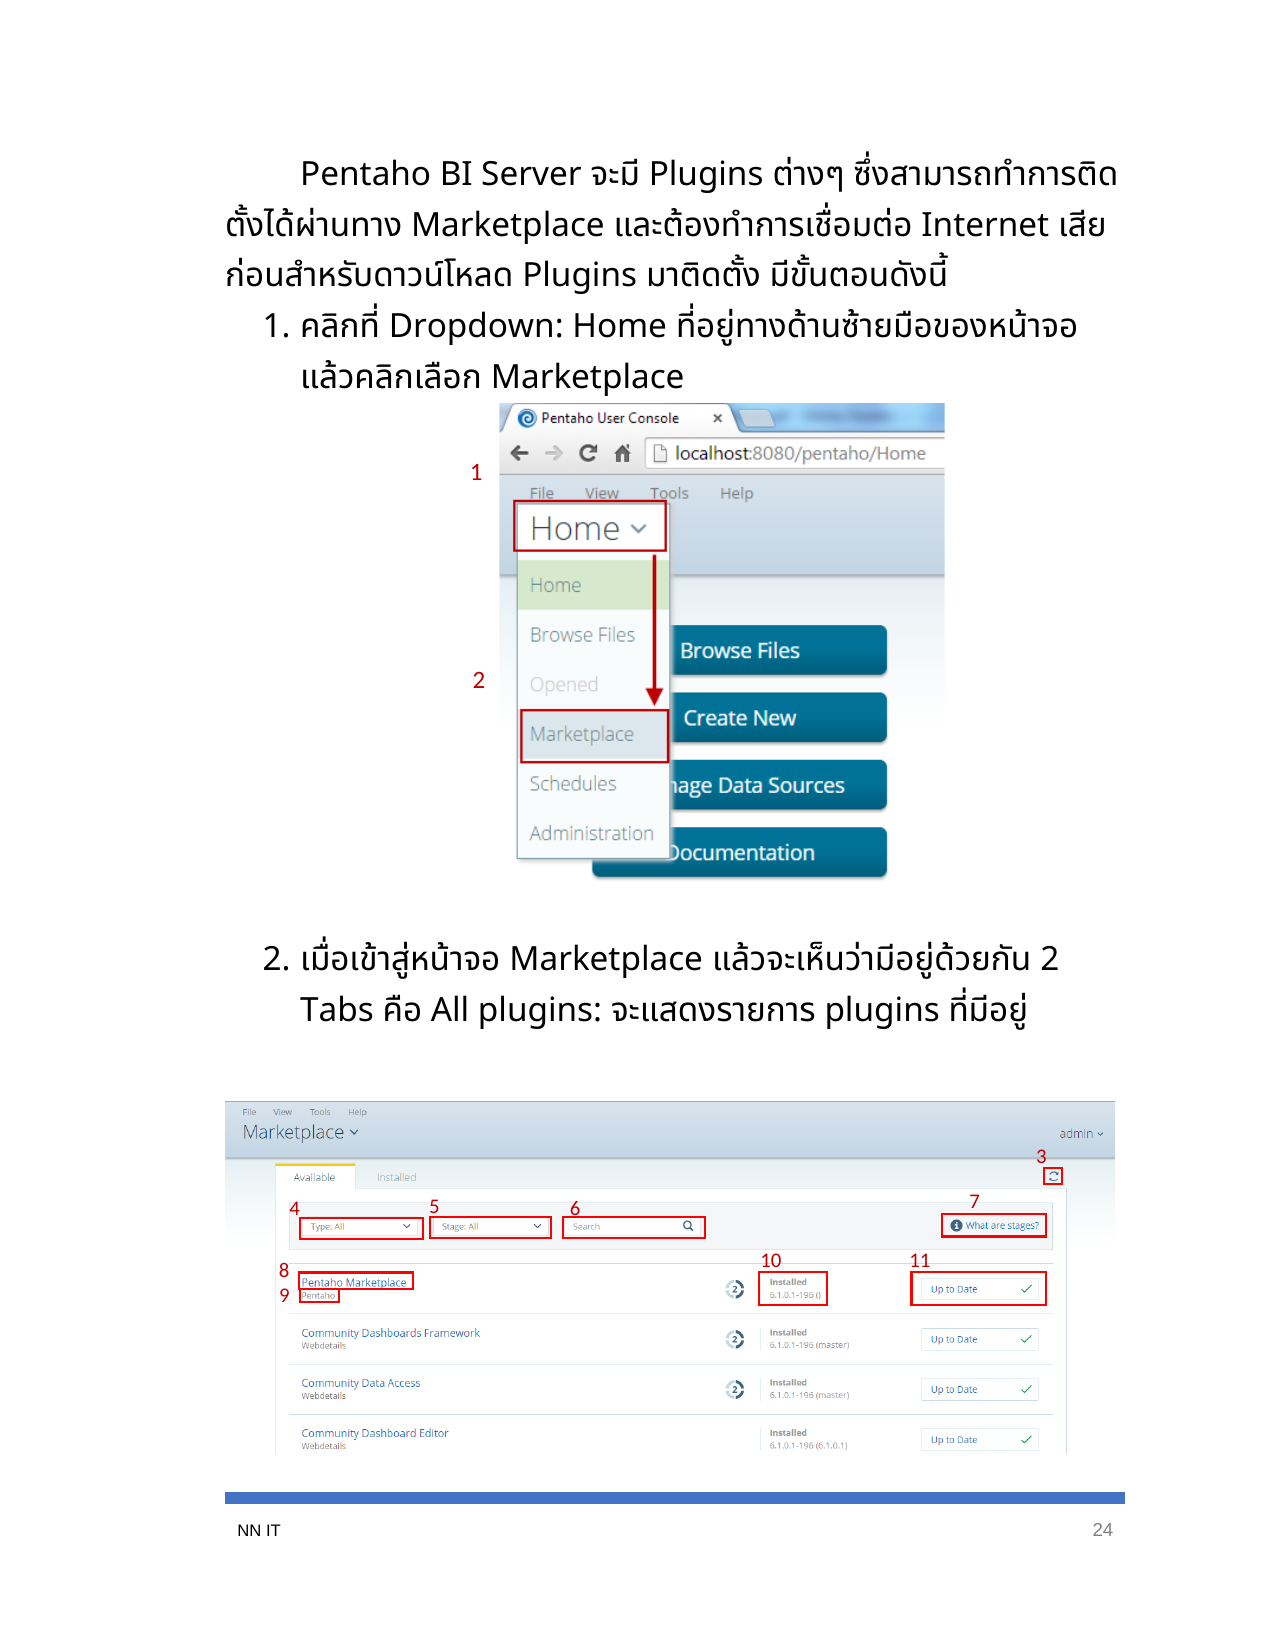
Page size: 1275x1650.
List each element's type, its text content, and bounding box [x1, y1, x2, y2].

picture [499, 403, 945, 897]
list Pentaho BI Server จะมี Plugins ต่างๆ ซึ่งสามารถทำการติดตั้งได้ผ่านทาง Marketplace และต้องทำการเชื่อมต่อ Internet เสียก่อนสำหรับดาวน์โหลด Plugins มาติดตั้ง มีขั้นตอนดังนี้ [225, 150, 1125, 302]
picture [225, 1101, 1116, 1454]
list เมื่อเข้าสู่หน้าจอ Marketplace แล้วจะเห็นว่ามีอยู่ด้วยกัน 2 Tabs คือ All plugins: จะแสดงรายการ plugins ที่มีอยู่ทั้งหมด, Installed plugins: จะแสดงเฉพาะรายการของ plugins ที่ถูกติดตั้งแล้วบน Pentaho BI Server [262, 935, 1125, 1036]
